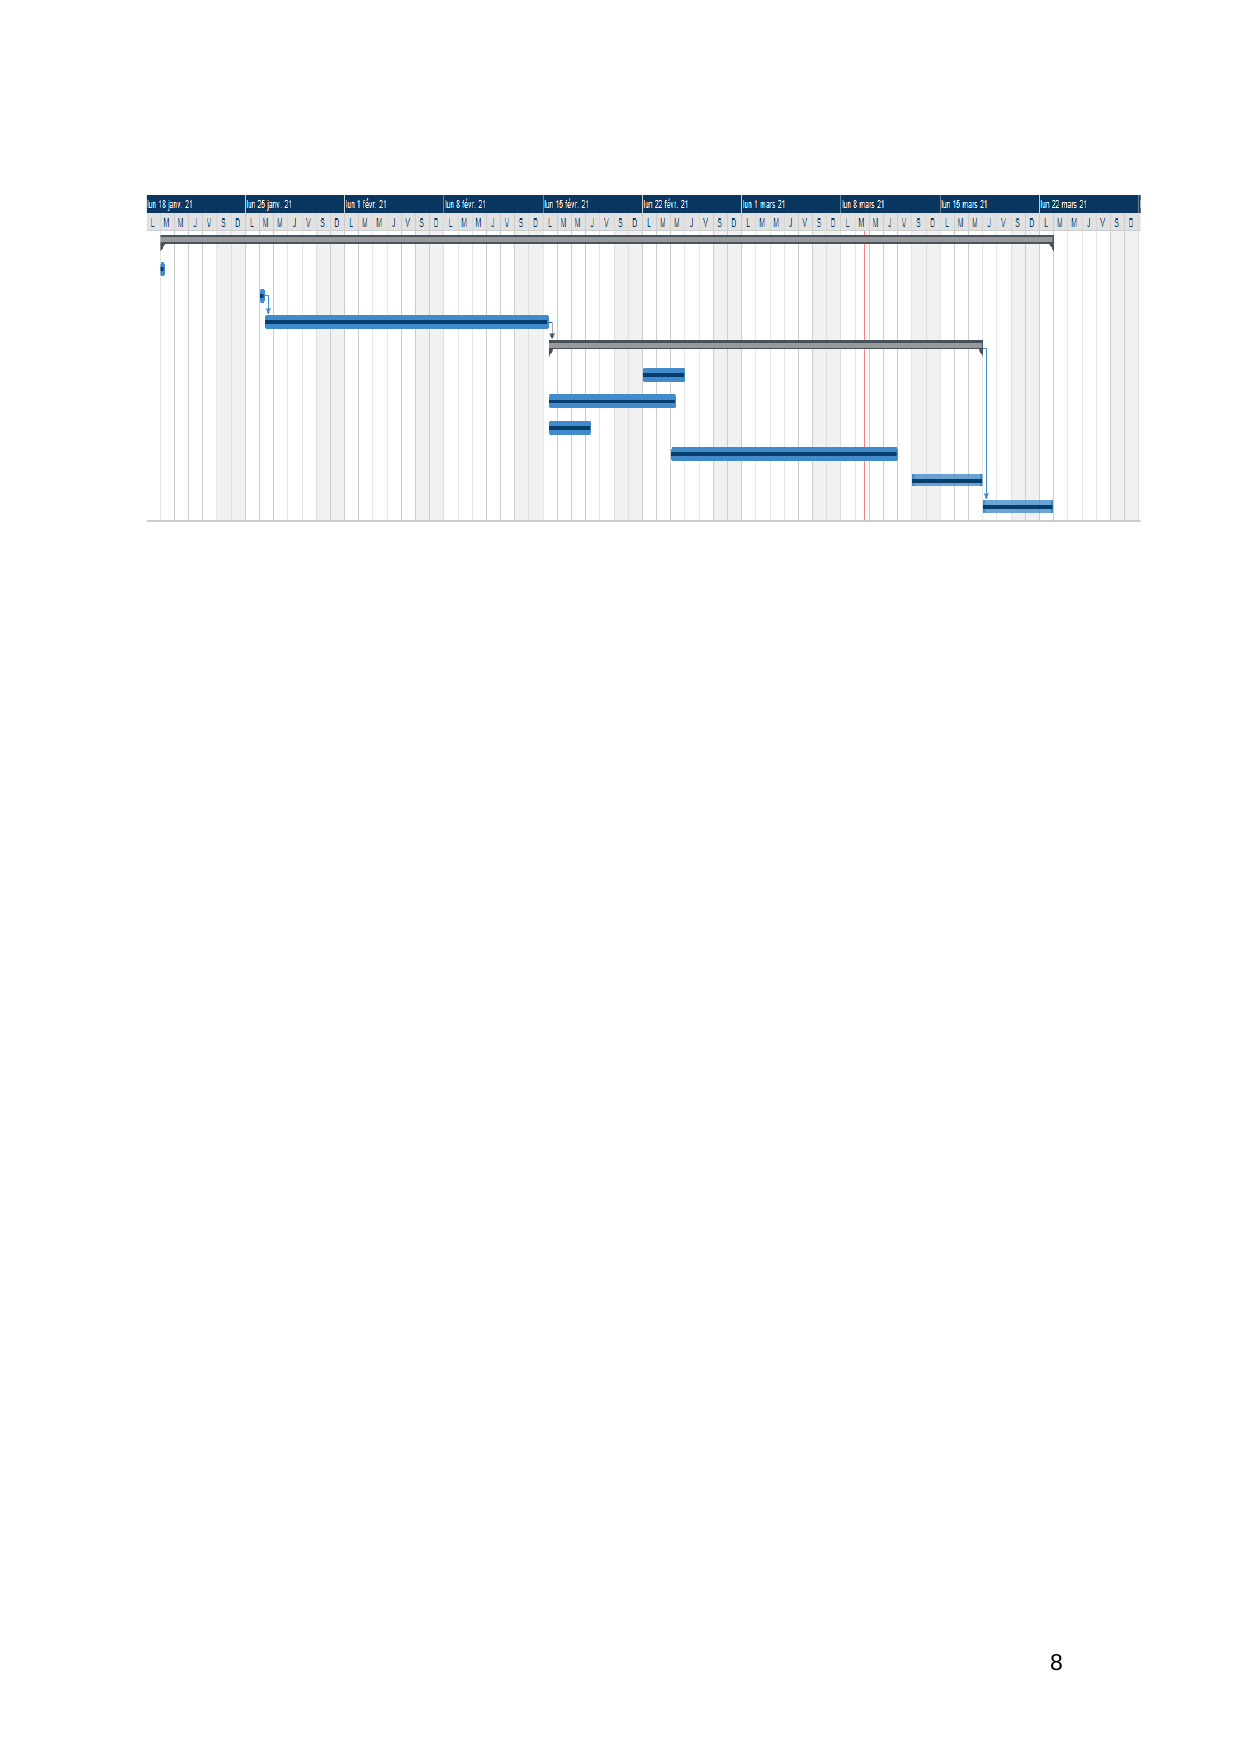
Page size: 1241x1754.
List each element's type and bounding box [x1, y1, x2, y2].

picture [146, 195, 1141, 522]
